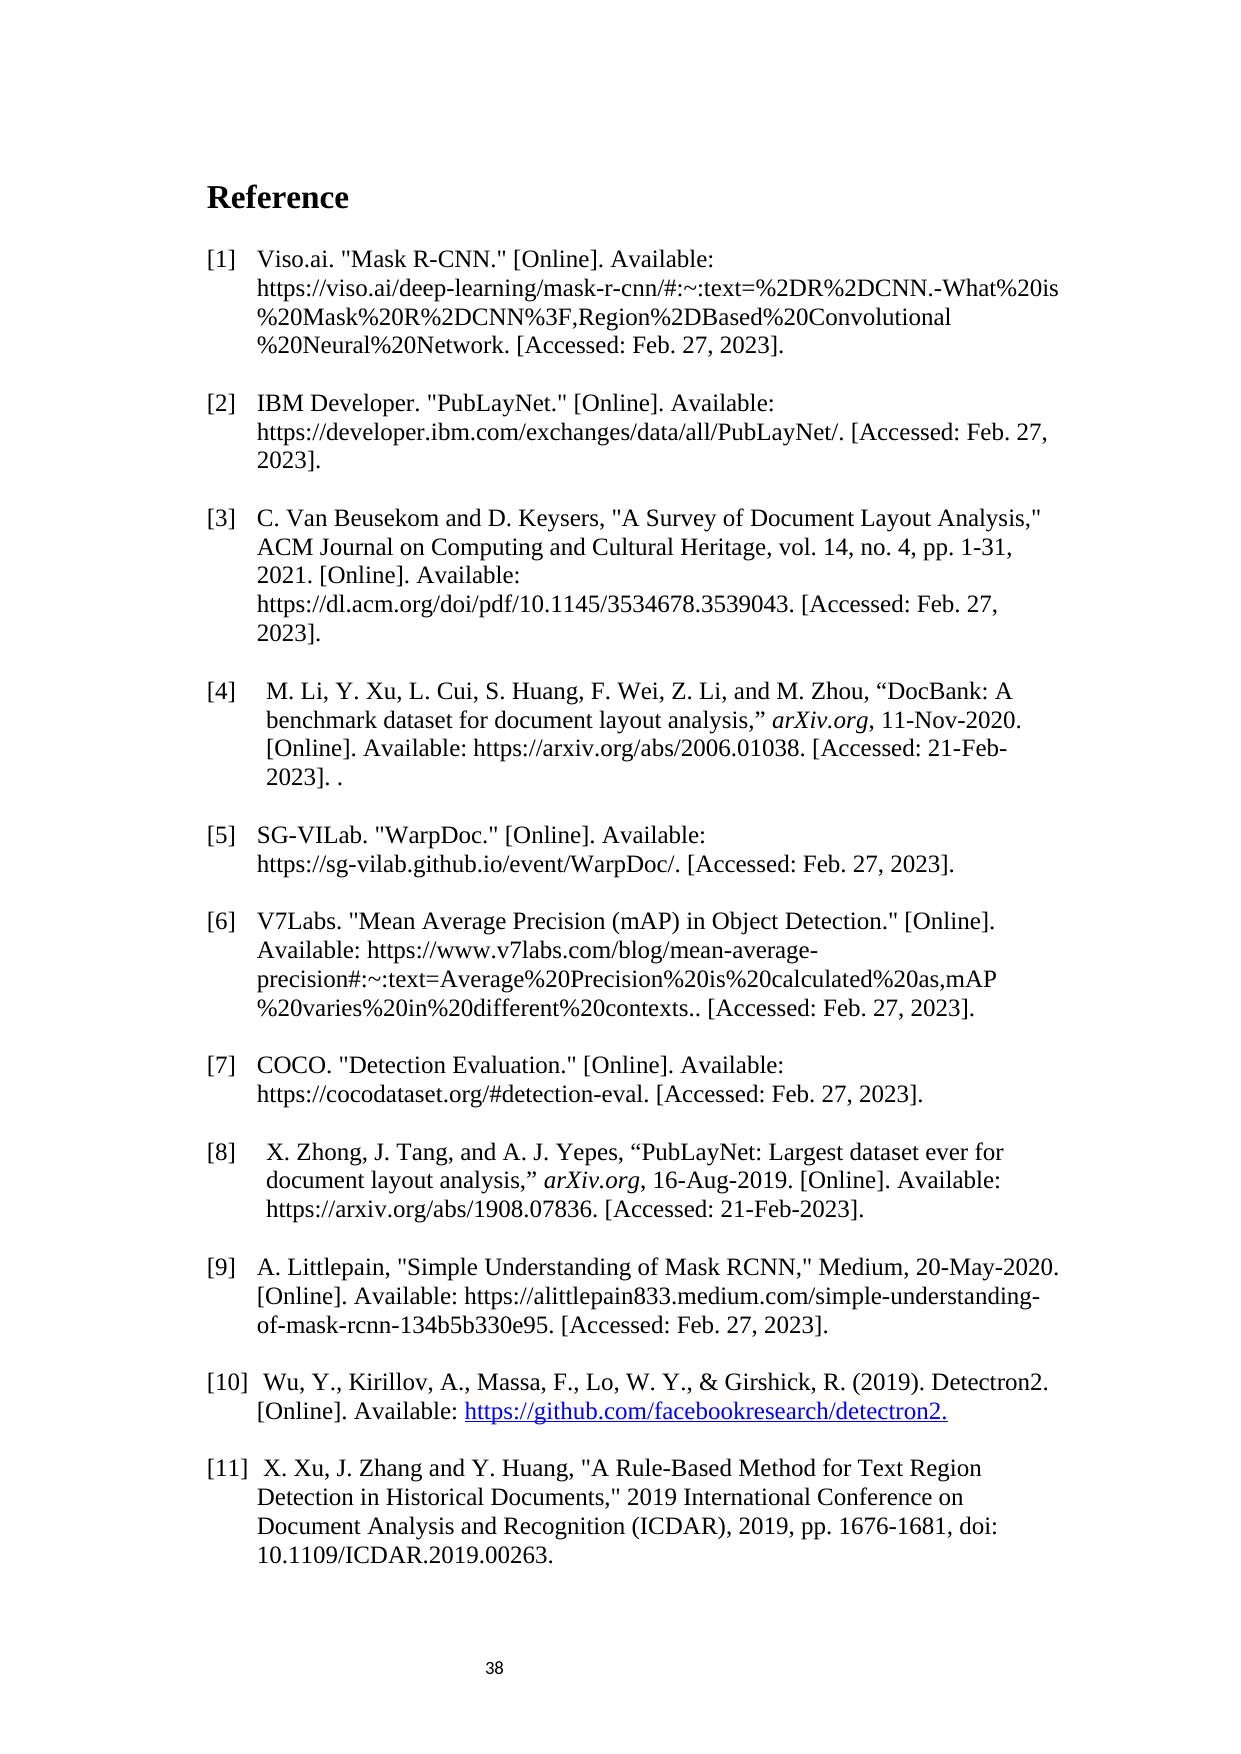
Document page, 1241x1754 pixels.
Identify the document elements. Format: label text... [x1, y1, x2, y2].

text [5] SG-VILab. "WarpDoc." [Online]. Available: https://sg-vilab.github.io/event/WarpDoc/. [Accessed: Feb. 27, 2023]. [207, 820, 1063, 878]
text [7] COCO. "Detection Evaluation." [Online]. Available: https://cocodataset.org/#detection-eval. [Accessed: Feb. 27, 2023]. [207, 1050, 1063, 1108]
text [2] IBM Developer. "PubLayNet." [Online]. Available: https://developer.ibm.com/exchanges/data/all/PubLayNet/. [Accessed: Feb. 27, 2023]. [207, 388, 1063, 474]
list X. Xu, J. Zhang and Y. Huang, "A Rule-Based Method for Text Region Detection in Historical Documents," 2019 International Conference on Document Analysis and Recognition (ICDAR), 2019, pp. 1676-1681, doi: 10.1109/ICDAR.2019.00263. [207, 1453, 1063, 1568]
text [6] V7Labs. "Mean Average Precision (mAP) in Object Detection." [Online]. Available: https://www.v7labs.com/blog/mean-average-precision#:~:text=Average%20Precision%20is%20calculated%20as,mAP%20varies%20in%20different%20contexts.. [Accessed: Feb. 27, 2023]. [207, 906, 1063, 1021]
text [8] X. Zhong, J. Tang, and A. J. Yepes, “PubLayNet: Largest dataset ever for document layout analysis,” arXiv.org, 16-Aug-2019. [Online]. Available: https://arxiv.org/abs/1908.07836. [Accessed: 21-Feb-2023]. [207, 1137, 1063, 1223]
text [1] Viso.ai. "Mask R-CNN." [Online]. Available: https://viso.ai/deep-learning/mask-r-cnn/#:~:text=%2DR%2DCNN.-What%20is%20Mask%20R%2DCNN%3F,Region%2DBased%20Convolutional%20Neural%20Network. [Accessed: Feb. 27, 2023]. [207, 244, 1063, 359]
text [3] C. Van Beusekom and D. Keysers, "A Survey of Document Layout Analysis," ACM Journal on Computing and Cultural Heritage, vol. 14, no. 4, pp. 1-31, 2021. [Online]. Available: https://dl.acm.org/doi/pdf/10.1145/3534678.3539043. [Accessed: Feb. 27, 2023]. [207, 503, 1063, 647]
list Wu, Y., Kirillov, A., Massa, F., Lo, W. Y., & Girshick, R. (2019). Detectron2. [Online]. Available: https://github.com/facebookresearch/detectron2. [207, 1367, 1063, 1425]
text [4] M. Li, Y. Xu, L. Cui, S. Huang, F. Wei, Z. Li, and M. Zhou, “DocBank: A benchmark dataset for document layout analysis,” arXiv.org, 11-Nov-2020. [Online]. Available: https://arxiv.org/abs/2006.01038. [Accessed: 21-Feb-2023]. . [207, 676, 1063, 791]
text Reference [207, 177, 1063, 216]
list A. Littlepain, "Simple Understanding of Mask RCNN," Medium, 20-May-2020. [Online]. Available: https://alittlepain833.medium.com/simple-understanding-of-mask-rcnn-134b5b330e95. [Accessed: Feb. 27, 2023]. [207, 1252, 1063, 1338]
